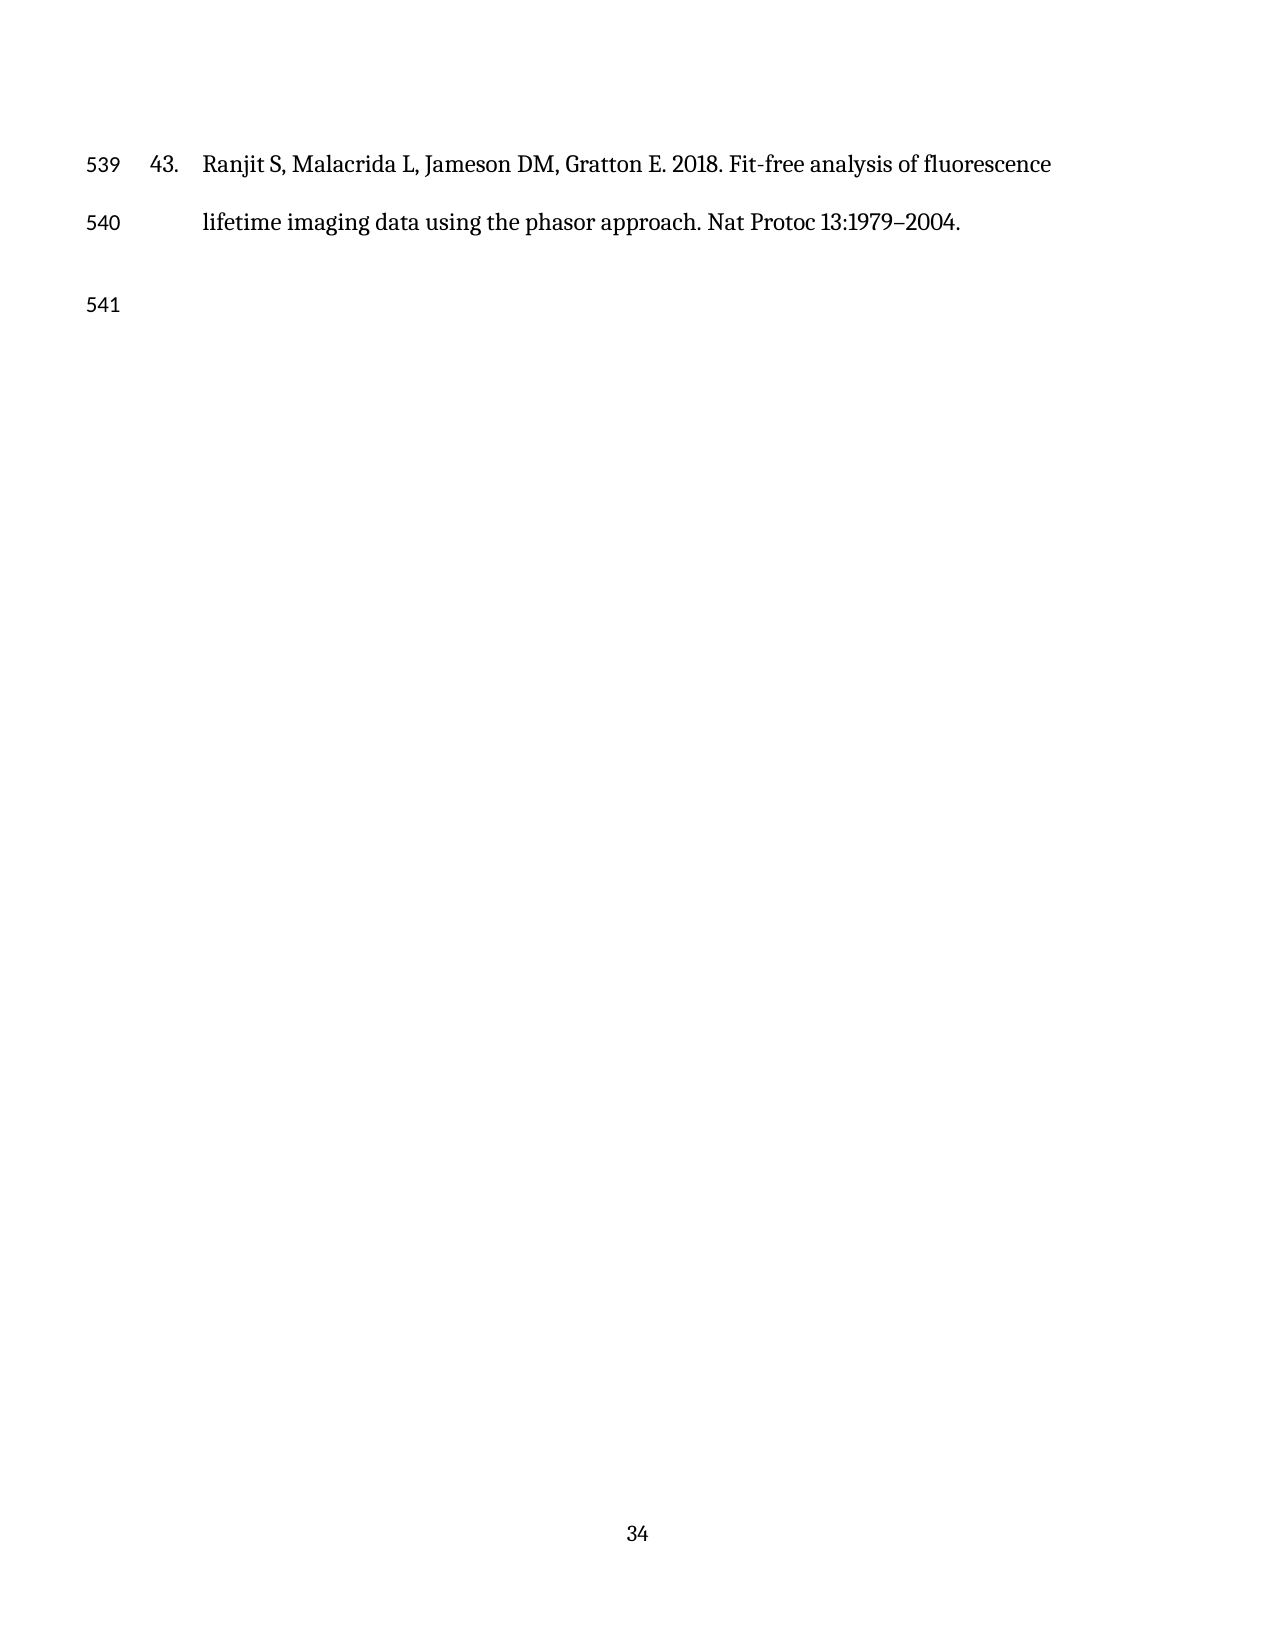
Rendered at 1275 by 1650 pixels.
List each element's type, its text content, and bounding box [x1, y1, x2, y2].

text 43. Ranjit S, Malacrida L, Jameson DM, Gratton E. 2018. Fit-free analysis of fluorescence lifetime imaging data using the phasor approach. Nat Protoc 13:1979–2004. [150, 150, 1125, 236]
